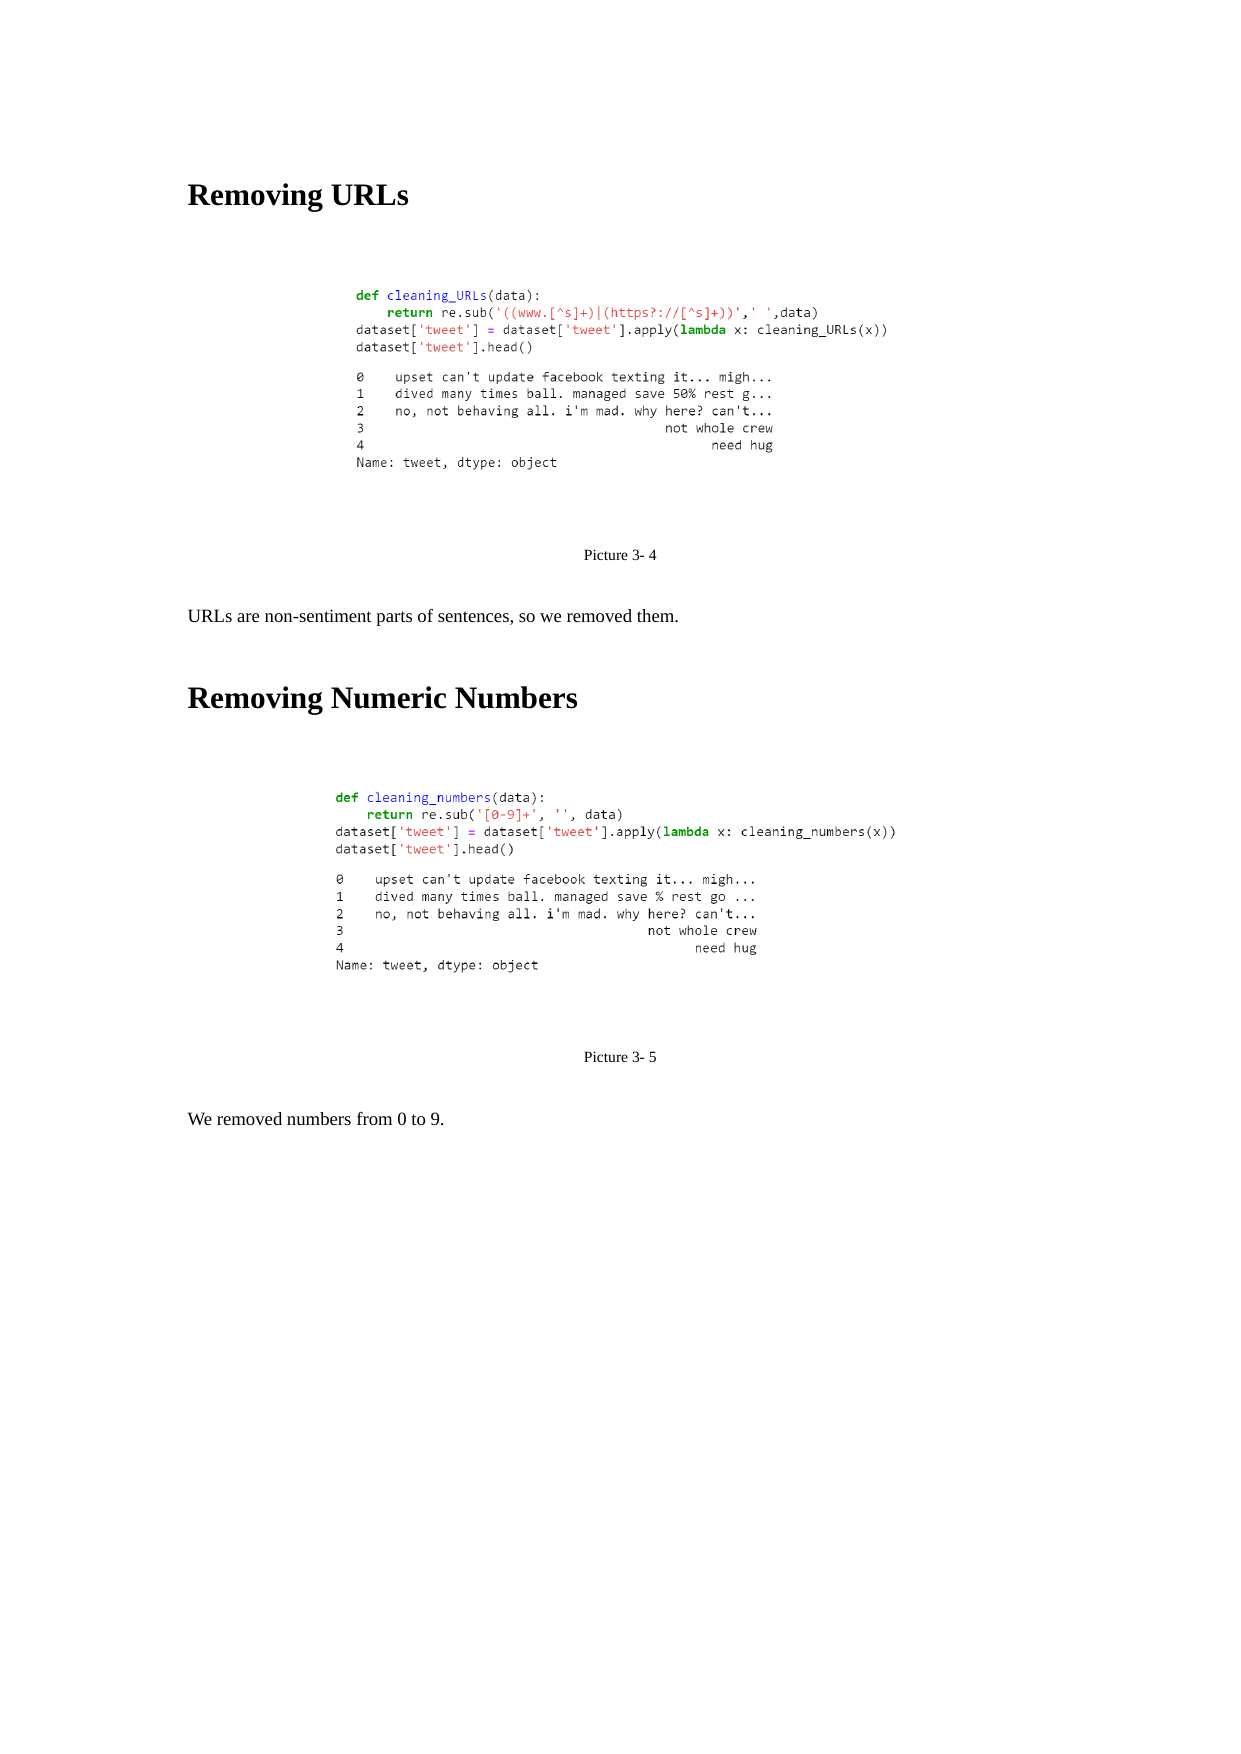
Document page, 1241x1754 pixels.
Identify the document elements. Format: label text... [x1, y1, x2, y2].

picture [343, 280, 897, 480]
text Picture 3- 5 [187, 1041, 1053, 1073]
text We removed numbers from 0 to 9. [187, 1103, 1053, 1135]
subtitle Removing URLs [187, 162, 1053, 227]
picture [333, 783, 907, 984]
text URLs are non-sentiment parts of sentences, so we removed them. [187, 600, 1053, 632]
subtitle Removing Numeric Numbers [187, 665, 1053, 730]
text Picture 3- 4 [187, 538, 1053, 571]
